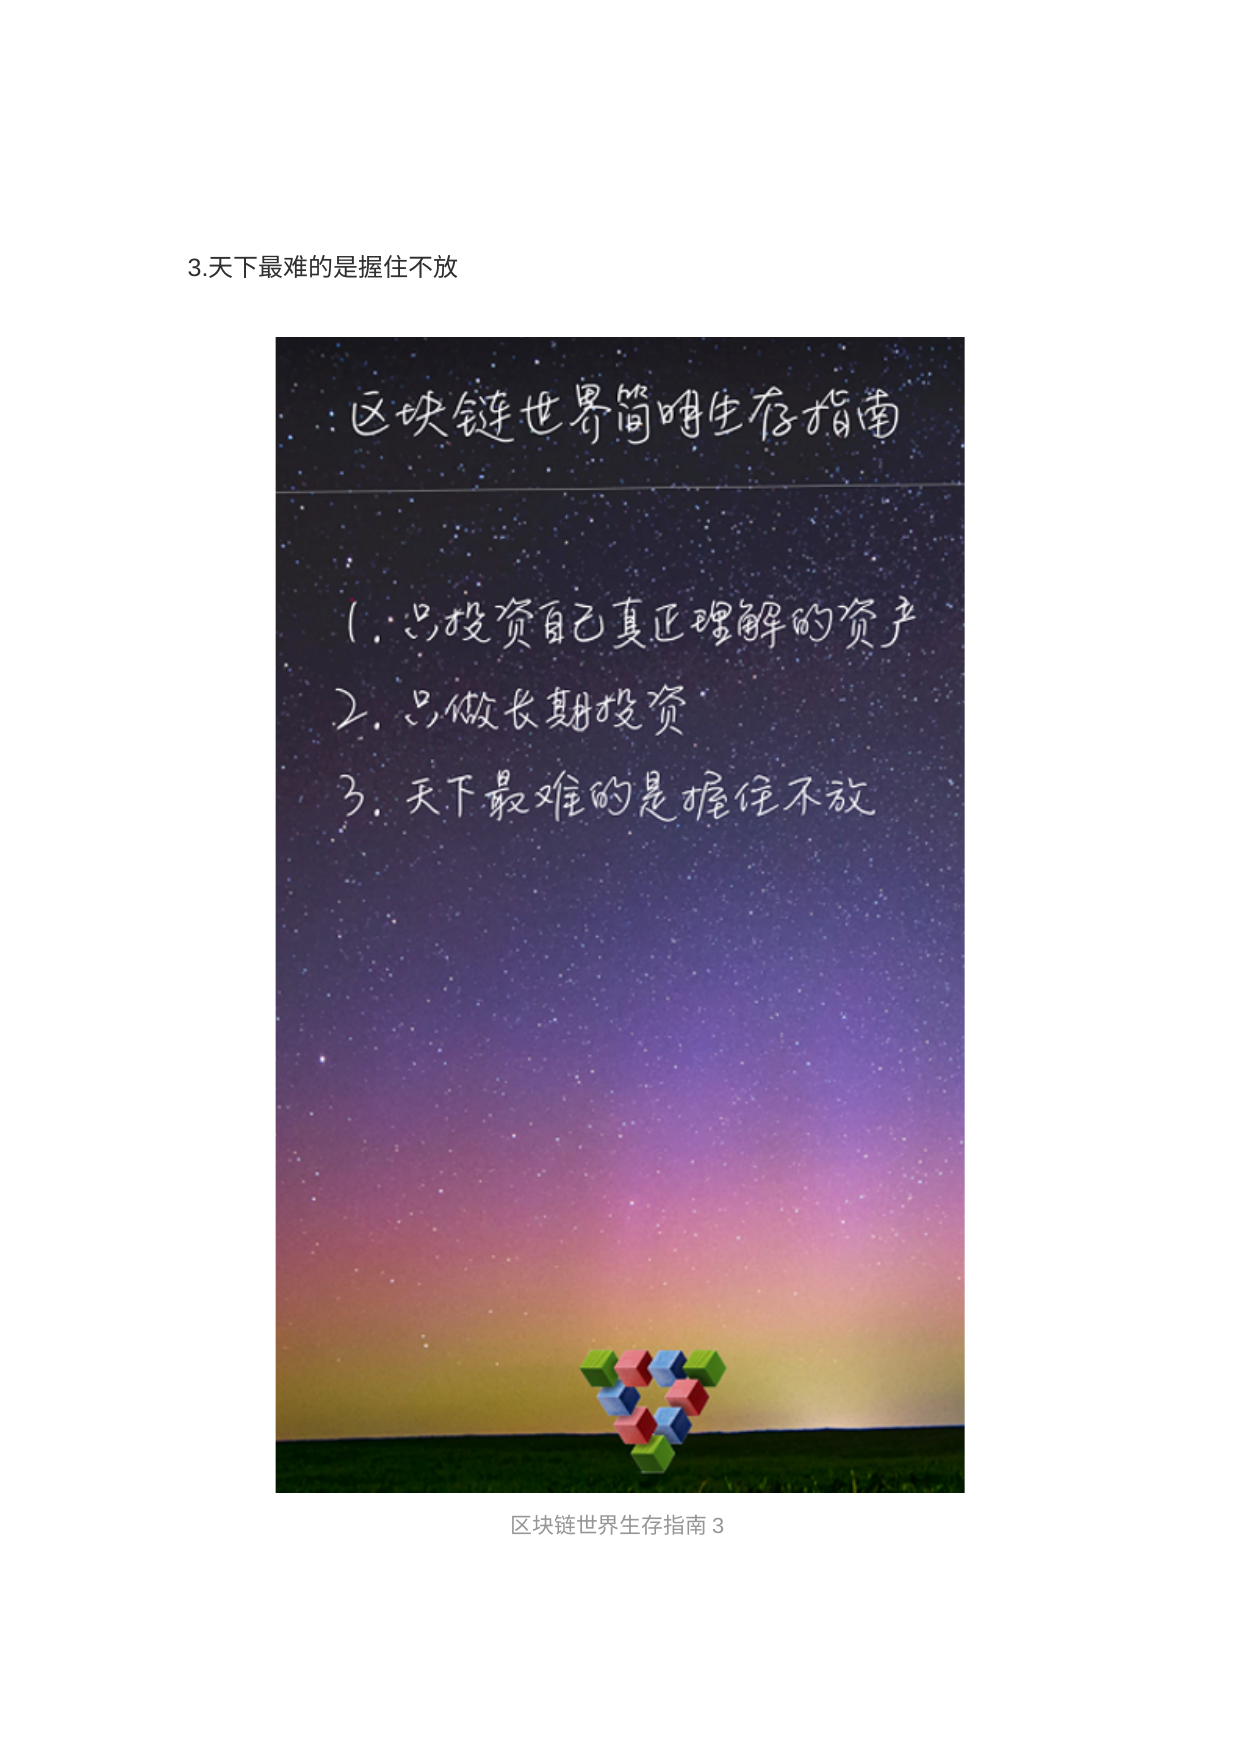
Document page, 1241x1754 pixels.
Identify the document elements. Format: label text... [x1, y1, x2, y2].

text 3.天下最难的是握住不放 [187, 233, 1053, 298]
picture [275, 337, 965, 1493]
text 区块链世界生存指南 3 [187, 1508, 1053, 1540]
